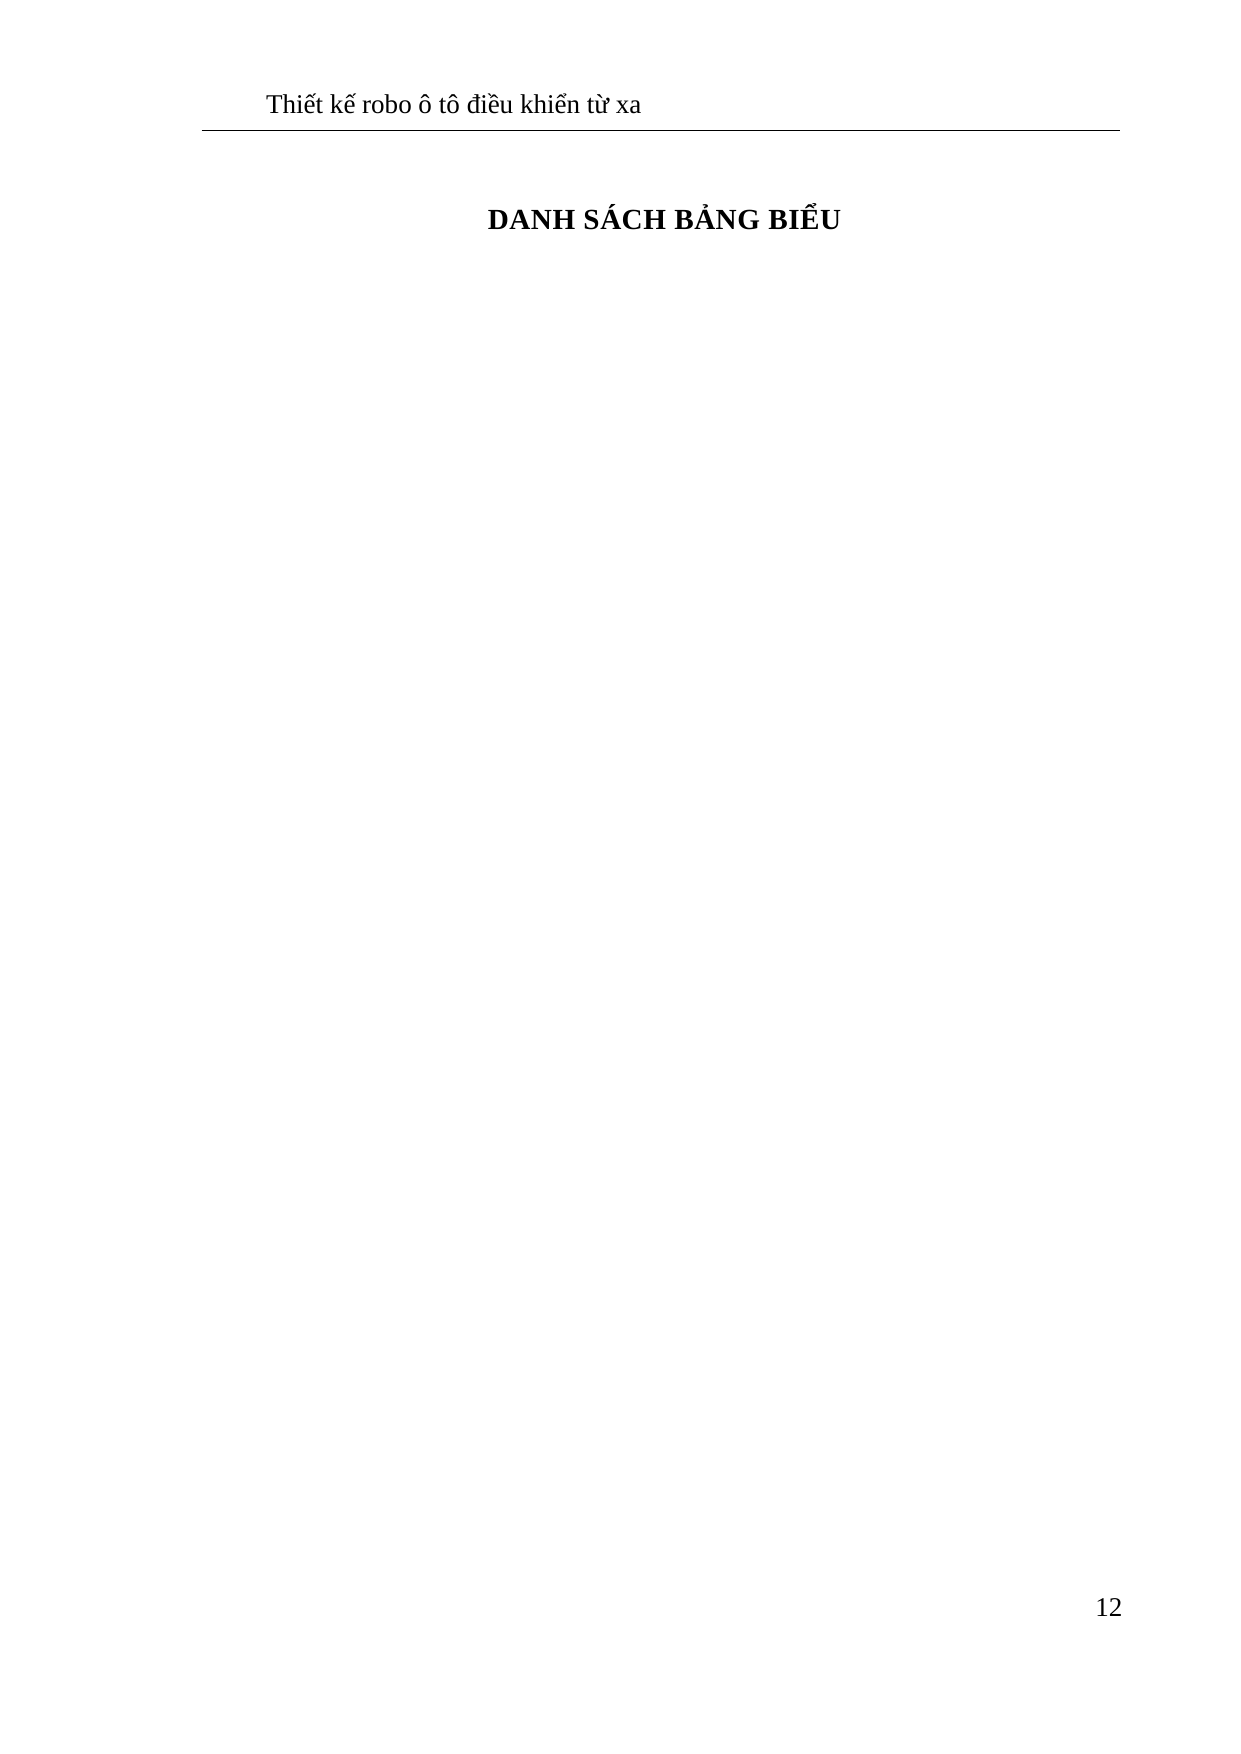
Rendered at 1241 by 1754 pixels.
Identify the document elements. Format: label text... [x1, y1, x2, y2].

text DANH SÁCH BẢNG BIỂU [207, 202, 1122, 236]
